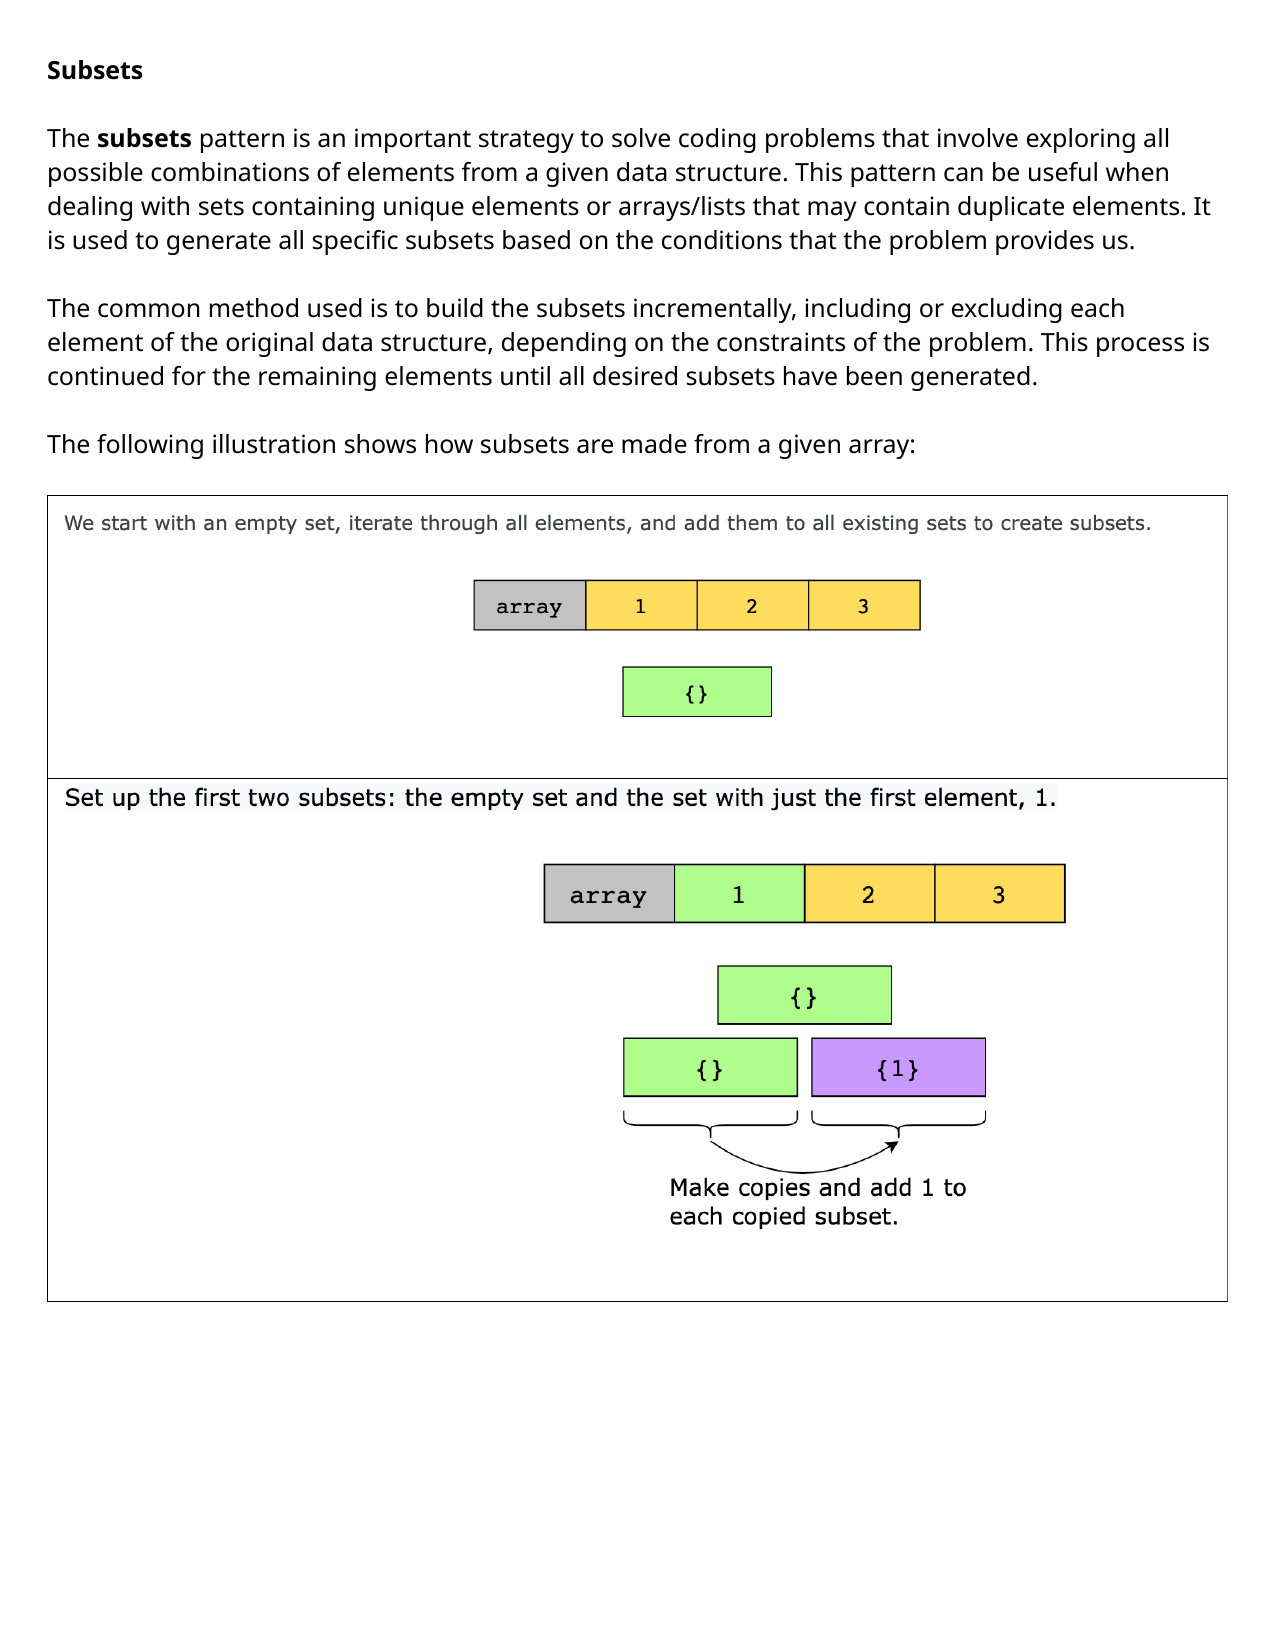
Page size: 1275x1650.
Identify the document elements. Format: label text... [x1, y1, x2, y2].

text Subsets [47, 52, 1228, 87]
table_header [48, 496, 58, 778]
text The following illustration shows how subsets are made from a given array: [47, 427, 1228, 461]
picture [58, 779, 1228, 1301]
table_cell [48, 779, 58, 1301]
picture [58, 496, 1228, 778]
text The subsets pattern is an important strategy to solve coding problems that involve exploring all possible combinations of elements from a given data structure. This pattern can be useful when dealing with sets containing unique elements or arrays/lists that may contain duplicate elements. It is used to generate all specific subsets based on the conditions that the problem provides us. [47, 121, 1228, 257]
text The common method used is to build the subsets incrementally, including or excluding each element of the original data structure, depending on the constraints of the problem. This process is continued for the remaining elements until all desired subsets have been generated. [47, 291, 1228, 393]
